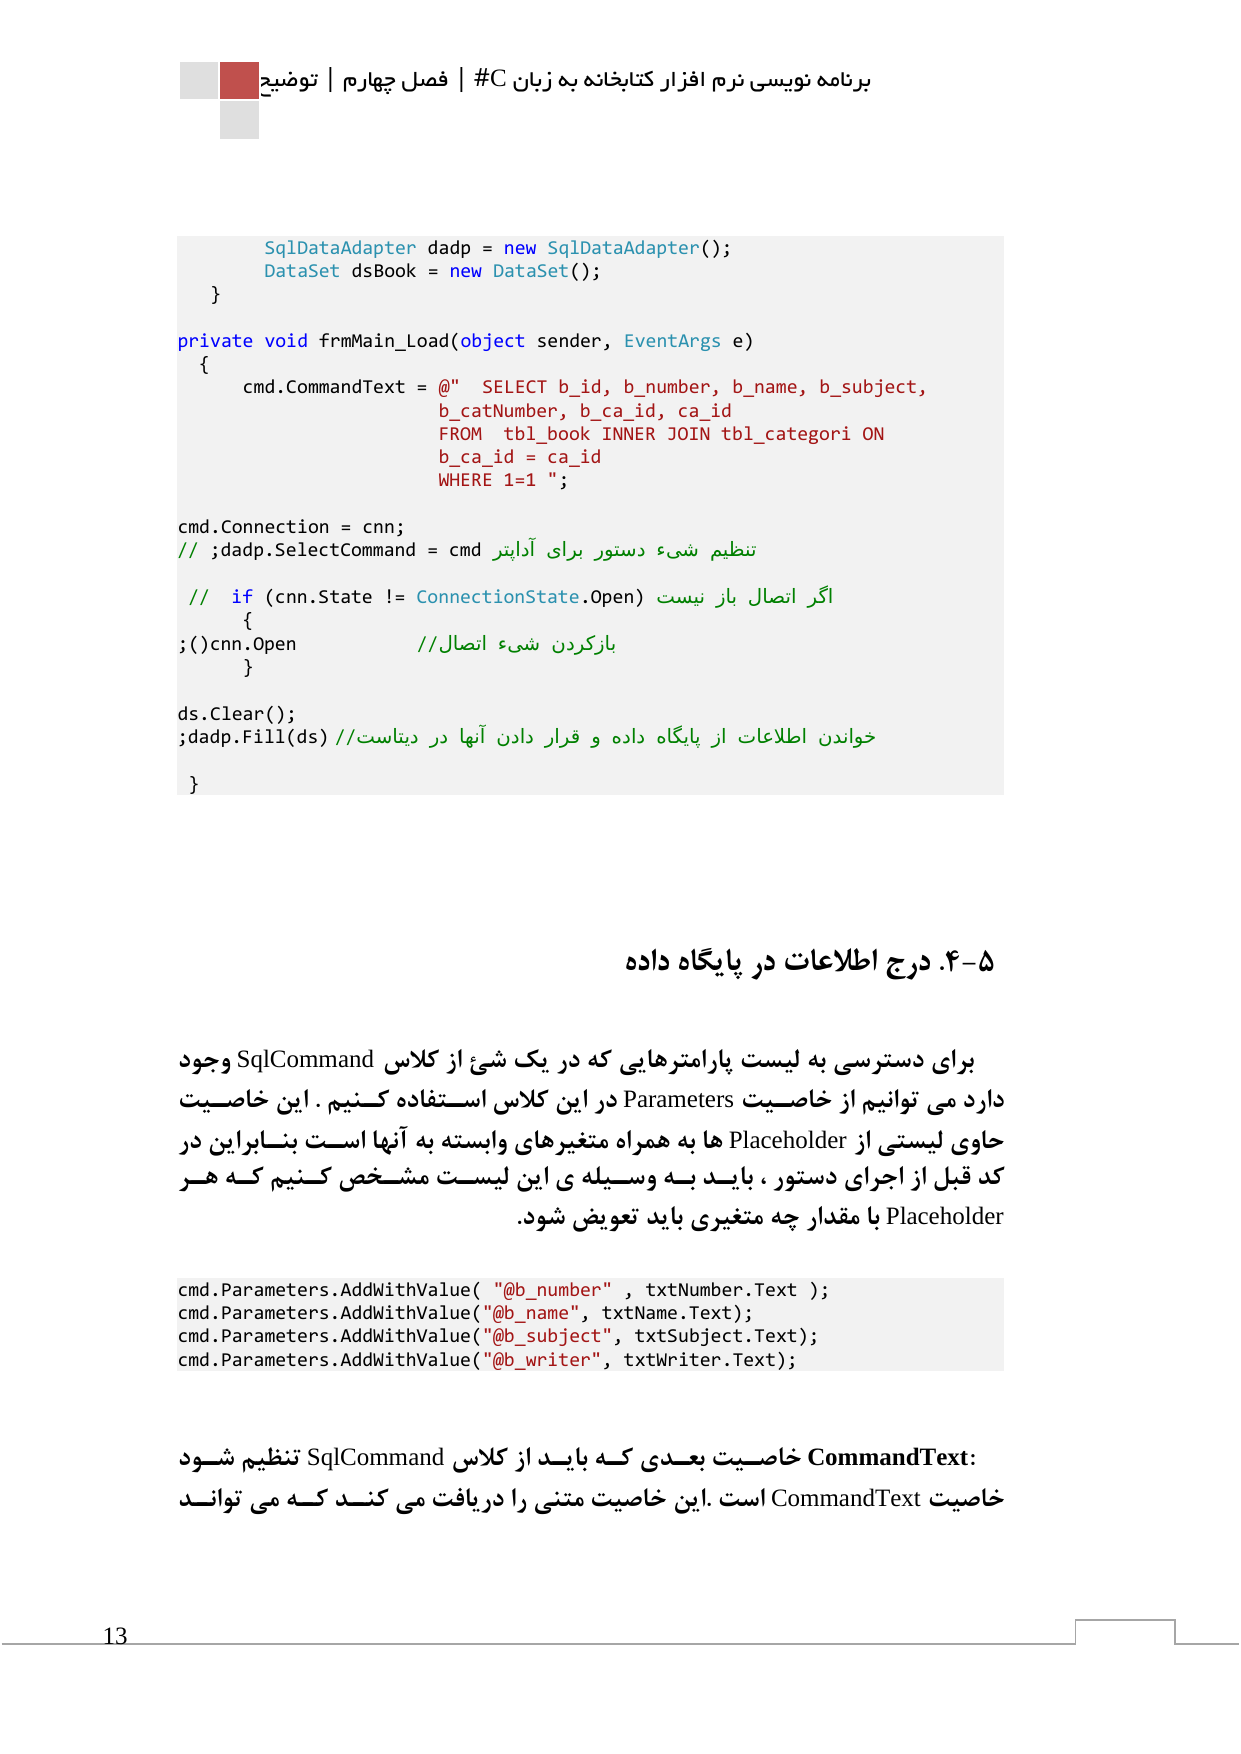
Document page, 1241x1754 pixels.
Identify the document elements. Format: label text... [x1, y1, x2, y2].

text { [177, 608, 1004, 632]
text cmd.Parameters.AddWithValue("@b_subject", txtSubject.Text); [177, 1325, 1004, 1348]
text تنظیم شیء دستور برای آداپتر dadp.SelectCommand = cmd; // [177, 538, 1004, 562]
text درج اطلاعات در پایگاه داده [177, 947, 960, 981]
text cmd.Parameters.AddWithValue("@b_name", txtName.Text); [177, 1302, 1004, 1325]
text cmd.CommandText = @" SELECT b_id, b_number, b_name, b_subject, [177, 376, 1004, 399]
text برای دسترسی به لیست پارامترهایی که در یک شئ از کلاس SqlCommand وجود دارد می توانیم از خاصیت Parameters در این کلاس استفاده کنیم . این خاصیت حاوی لیستی از Placeholder ها به همراه متغیرهای وابسته به آنها است بنابراین در کد قبل از اجرای دستور ، باید به وسیله ی این لیست مشخص کنیم که هر Placeholder با مقدار چه متغیری باید تعویض شود. [177, 1044, 1004, 1235]
text cmd.Parameters.AddWithValue( "@b_number" , txtNumber.Text ); [177, 1278, 1004, 1302]
text بازکردن شیء اتصال// cnn.Open(); [177, 632, 1004, 655]
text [177, 1442, 1004, 1516]
text اگر اتصال باز نیست if (cnn.State != ConnectionState.Open) // [177, 585, 1004, 608]
text b_ca_id = ca_id [177, 445, 1004, 468]
text private void frmMain_Load(object sender, EventArgs e) [177, 329, 1004, 352]
text b_catNumber, b_ca_id, ca_id [177, 399, 1004, 422]
text } [177, 772, 1004, 795]
text SqlDataAdapter dadp = new SqlDataAdapter(); [177, 236, 1004, 259]
text } [177, 655, 1004, 678]
text { [177, 352, 1004, 376]
text } [177, 283, 1004, 306]
text cmd.Connection = cnn; [177, 515, 1004, 538]
text DataSet dsBook = new DataSet(); [177, 259, 1004, 283]
text ds.Clear(); [177, 702, 1004, 725]
text FROM tbl_book INNER JOIN tbl_categori ON [177, 422, 1004, 445]
text WHERE 1=1 "; [177, 468, 1004, 492]
text خواندن اطلاعات از پایگاه داده و قرار دادن آنها در دیتاست// dadp.Fill(ds); [177, 725, 1004, 748]
text cmd.Parameters.AddWithValue("@b_writer", txtWriter.Text); [177, 1348, 1004, 1371]
